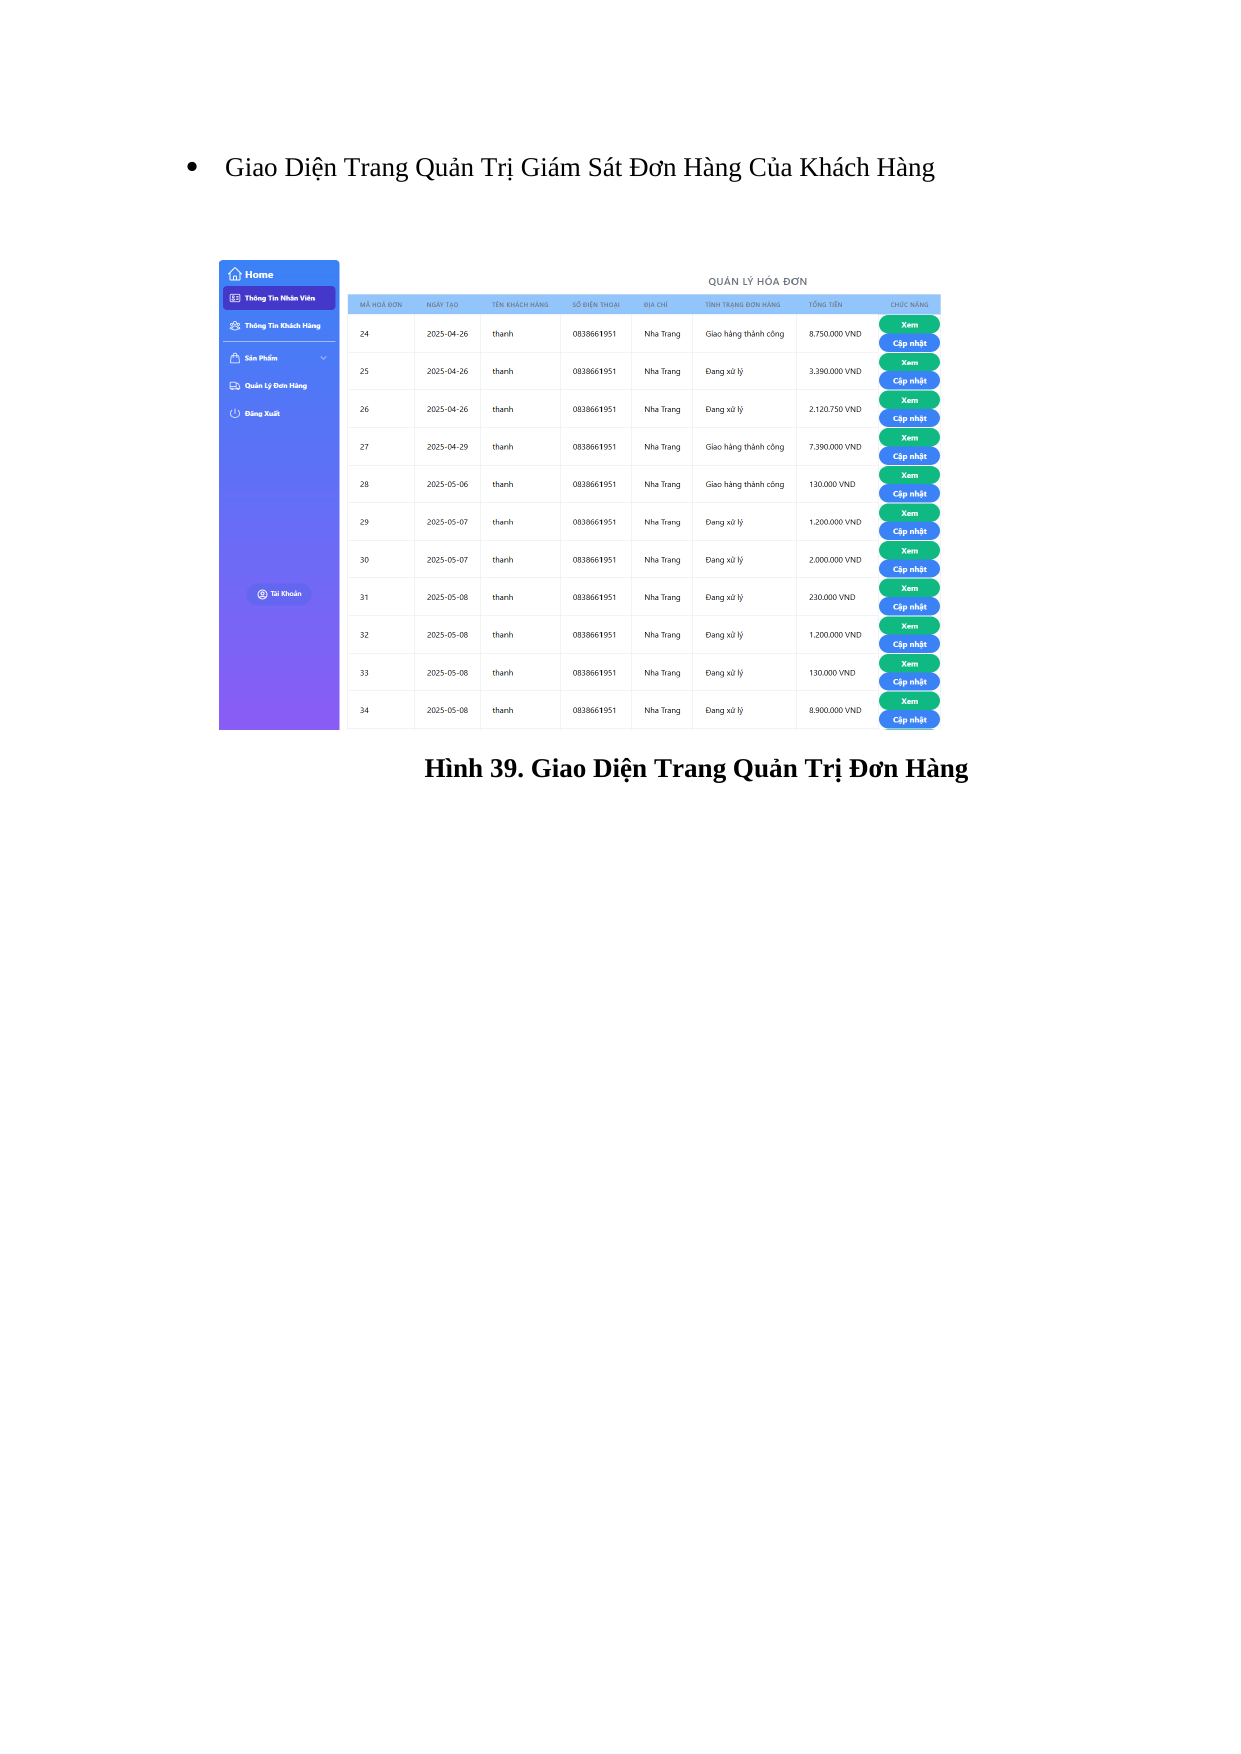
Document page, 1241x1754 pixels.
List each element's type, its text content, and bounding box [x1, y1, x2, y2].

list Giao Diện Trang Quản Trị Giám Sát Đơn Hàng Của Khách Hàng [187, 150, 1090, 183]
picture [219, 260, 1175, 730]
